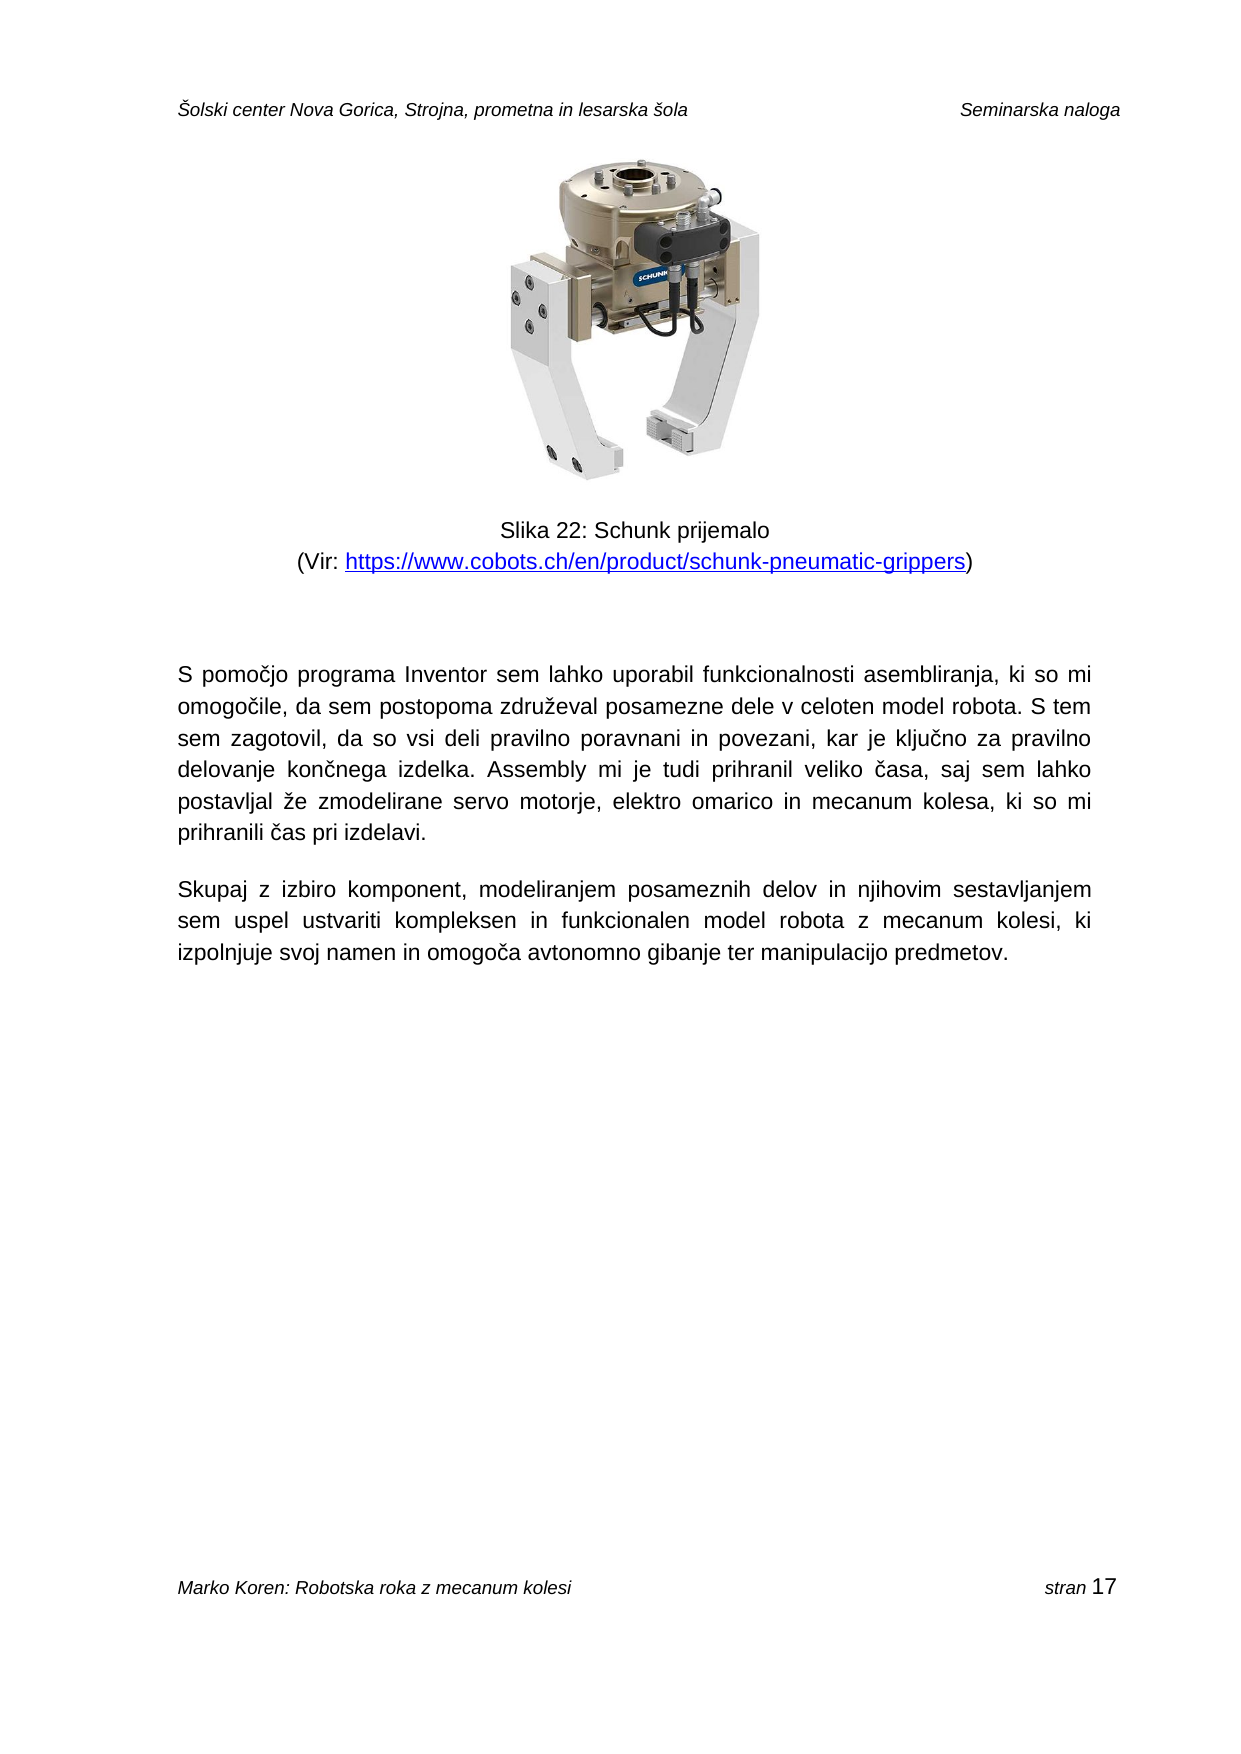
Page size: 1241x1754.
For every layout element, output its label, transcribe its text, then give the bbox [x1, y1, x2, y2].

picture [468, 152, 802, 487]
text Slika 22: Schunk prijemalo (Vir: https://www.cobots.ch/en/product/schunk-pneumatic-grippers) [177, 517, 1092, 574]
text S pomočjo programa Inventor sem lahko uporabil funkcionalnosti asembliranja, ki so mi omogočile, da sem postopoma združeval posamezne dele v celoten model robota. S tem sem zagotovil, da so vsi deli pravilno poravnani in povezani, kar je ključno za pravilno delovanje končnega izdelka. Assembly mi je tudi prihranil veliko časa, saj sem lahko postavljal že zmodelirane servo motorje, elektro omarico in mecanum kolesa, ki so mi prihranili čas pri izdelavi. [177, 661, 1092, 846]
text Skupaj z izbiro komponent, modeliranjem posameznih delov in njihovim sestavljanjem sem uspel ustvariti kompleksen in funkcionalen model robota z mecanum kolesi, ki izpolnjuje svoj namen in omogoča avtonomno gibanje ter manipulacijo predmetov. [177, 876, 1092, 965]
